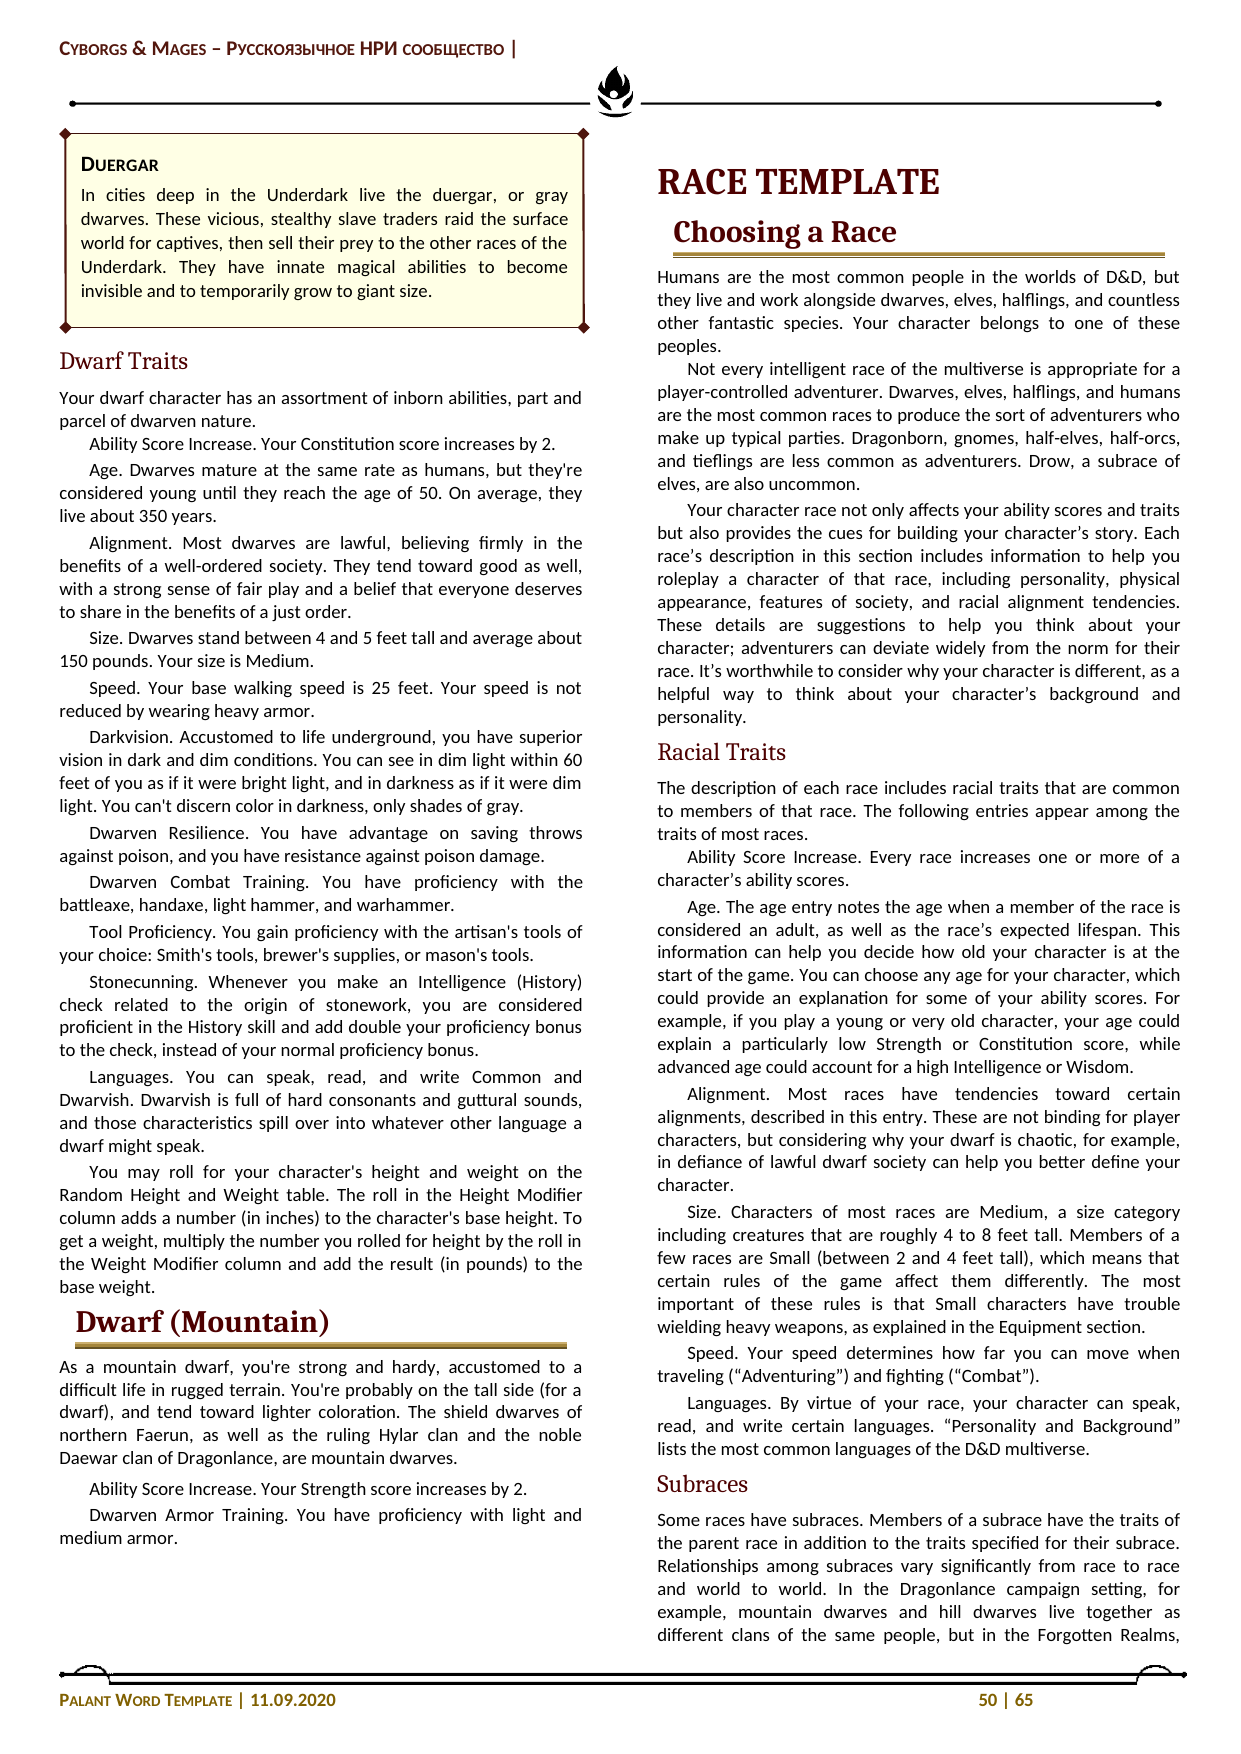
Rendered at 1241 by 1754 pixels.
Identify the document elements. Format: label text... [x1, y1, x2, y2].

text Not every intelligent race of the multiverse is appropriate for a player-controlled adventurer. Dwarves, elves, halflings, and humans are the most common races to produce the sort of adventurers who make up typical parties. Dragonborn, gnomes, half-elves, half-orcs, and tieflings are less common as adventurers. Drow, a subrace of elves, are also uncommon. [657, 357, 1181, 495]
text As a mountain dwarf, you're strong and hardy, accustomed to a difficult life in rugged terrain. You're probably on the tall side (for a dwarf), and tend toward lighter coloration. The shield dwarves of northern Faerun, as well as the ruling Hylar clan and the noble Daewar clan of Dragonlance, are mountain dwarves. [59, 1355, 583, 1469]
text The description of each race includes racial traits that are common to members of that race. The following entries appear among the traits of most races. [657, 776, 1181, 845]
text Languages. By virtue of your race, your character can speak, read, and write certain languages. “Personality and Background” lists the most common languages of the D&D multiverse. [657, 1391, 1181, 1460]
text Alignment. Most races have tendencies toward certain alignments, described in this entry. These are not binding for player characters, but considering why your dwarf is chaotic, for example, in defiance of lawful dwarf society can help you better define your character. [657, 1082, 1181, 1196]
text Size. Characters of most races are Medium, a size category including creatures that are roughly 4 to 8 feet tall. Members of a few races are Small (between 2 and 4 feet tall), which means that certain rules of the game affect them differently. The most important of these rules is that Small characters have trouble wielding heavy weapons, as explained in the Equipment section. [657, 1200, 1181, 1338]
text Ability Score Increase. Your Strength score increases by 2. [59, 1477, 583, 1500]
text Stonecunning. Whenever you make an Intelligence (History) check related to the origin of stonework, you are considered proficient in the History skill and add double your proficiency bonus to the check, instead of your normal proficiency bonus. [59, 970, 583, 1061]
text Tool Proficiency. You gain proficiency with the artisan's tools of your choice: Smith's tools, brewer's supplies, or mason's tools. [59, 920, 583, 966]
text Darkvision. Accustomed to life underground, you have superior vision in dark and dim conditions. You can see in dim light within 60 feet of you as if it were bright light, and in darkness as if it were dim light. You can't discern color in darkness, only shades of gray. [59, 726, 583, 817]
text Dwarven Combat Training. You have proficiency with the battleaxe, handaxe, light hammer, and warhammer. [59, 871, 583, 916]
text Alignment. Most dwarves are lawful, believing firmly in the benefits of a well-ordered society. They tend toward good as well, with a strong sense of fair play and a belief that everyone deserves to share in the benefits of a just order. [59, 531, 583, 623]
text Age. Dwarves mature at the same rate as humans, but they're considered young until they reach the age of 50. On average, they live about 350 years. [59, 458, 583, 527]
text Racial Traits [657, 738, 1181, 766]
text Ability Score Increase. Your Constitution score increases by 2. [59, 432, 583, 455]
text Your character race not only affects your ability scores and traits but also provides the cues for building your character’s story. Each race’s description in this section includes information to help you roleplay a character of that race, including personality, physical appearance, features of society, and racial alignment tendencies. These details are suggestions to help you think about your character; adventurers can deviate widely from the norm for their race. It’s worthwhile to consider why your character is different, as a helpful way to think about your character’s background and personality. [657, 498, 1181, 728]
text Speed. Your speed determines how far you can move when traveling (“Adventuring”) and fighting (“Combat”). [657, 1341, 1181, 1387]
text Speed. Your base walking speed is 25 feet. Your speed is not reduced by wearing heavy armor. [59, 676, 583, 722]
text Size. Dwarves stand between 4 and 5 feet tall and average about 150 pounds. Your size is Medium. [59, 626, 583, 672]
text Subraces [657, 1470, 1181, 1498]
text Your dwarf character has an assortment of inborn abilities, part and parcel of dwarven nature. [59, 386, 583, 432]
text Humans are the most common people in the worlds of D&D, but they live and work alongside dwarves, elves, halflings, and countless other fantastic species. Your character belongs to one of these peoples. [657, 266, 1181, 357]
text Ability Score Increase. Every race increases one or more of a character’s ability scores. [657, 845, 1181, 891]
text Languages. You can speak, read, and write Common and Dwarvish. Dwarvish is full of hard consonants and guttural sounds, and those characteristics spill over into whatever other language a dwarf might speak. [59, 1065, 583, 1157]
text Choosing a Race [673, 214, 1165, 252]
text Dwarven Armor Training. You have proficiency with light and medium armor. [59, 1504, 583, 1549]
text Age. The age entry notes the age when a member of the race is considered an adult, as well as the race’s expected lifespan. This information can help you decide how old your character is at the start of the game. You can choose any age for your character, which could provide an explanation for some of your ability scores. For example, if you play a young or very old character, your age could explain a particularly low Strength or Constitution score, while advanced age could account for a high Intelligence or Wisdom. [657, 895, 1181, 1078]
text Dwarf Traits [59, 347, 583, 376]
text Dwarf (Mountain) [75, 1304, 567, 1342]
text RACE TEMPLATE [657, 161, 1181, 204]
text You may roll for your character's height and weight on the Random Height and Weight table. The roll in the Height Modifier column adds a number (in inches) to the character's base height. To get a weight, multiply the number you rolled for height by the roll in the Weight Modifier column and add the result (in pounds) to the base weight. [59, 1161, 583, 1298]
text Dwarven Resilience. You have advantage on saving throws against poison, and you have resistance against poison damage. [59, 821, 583, 867]
